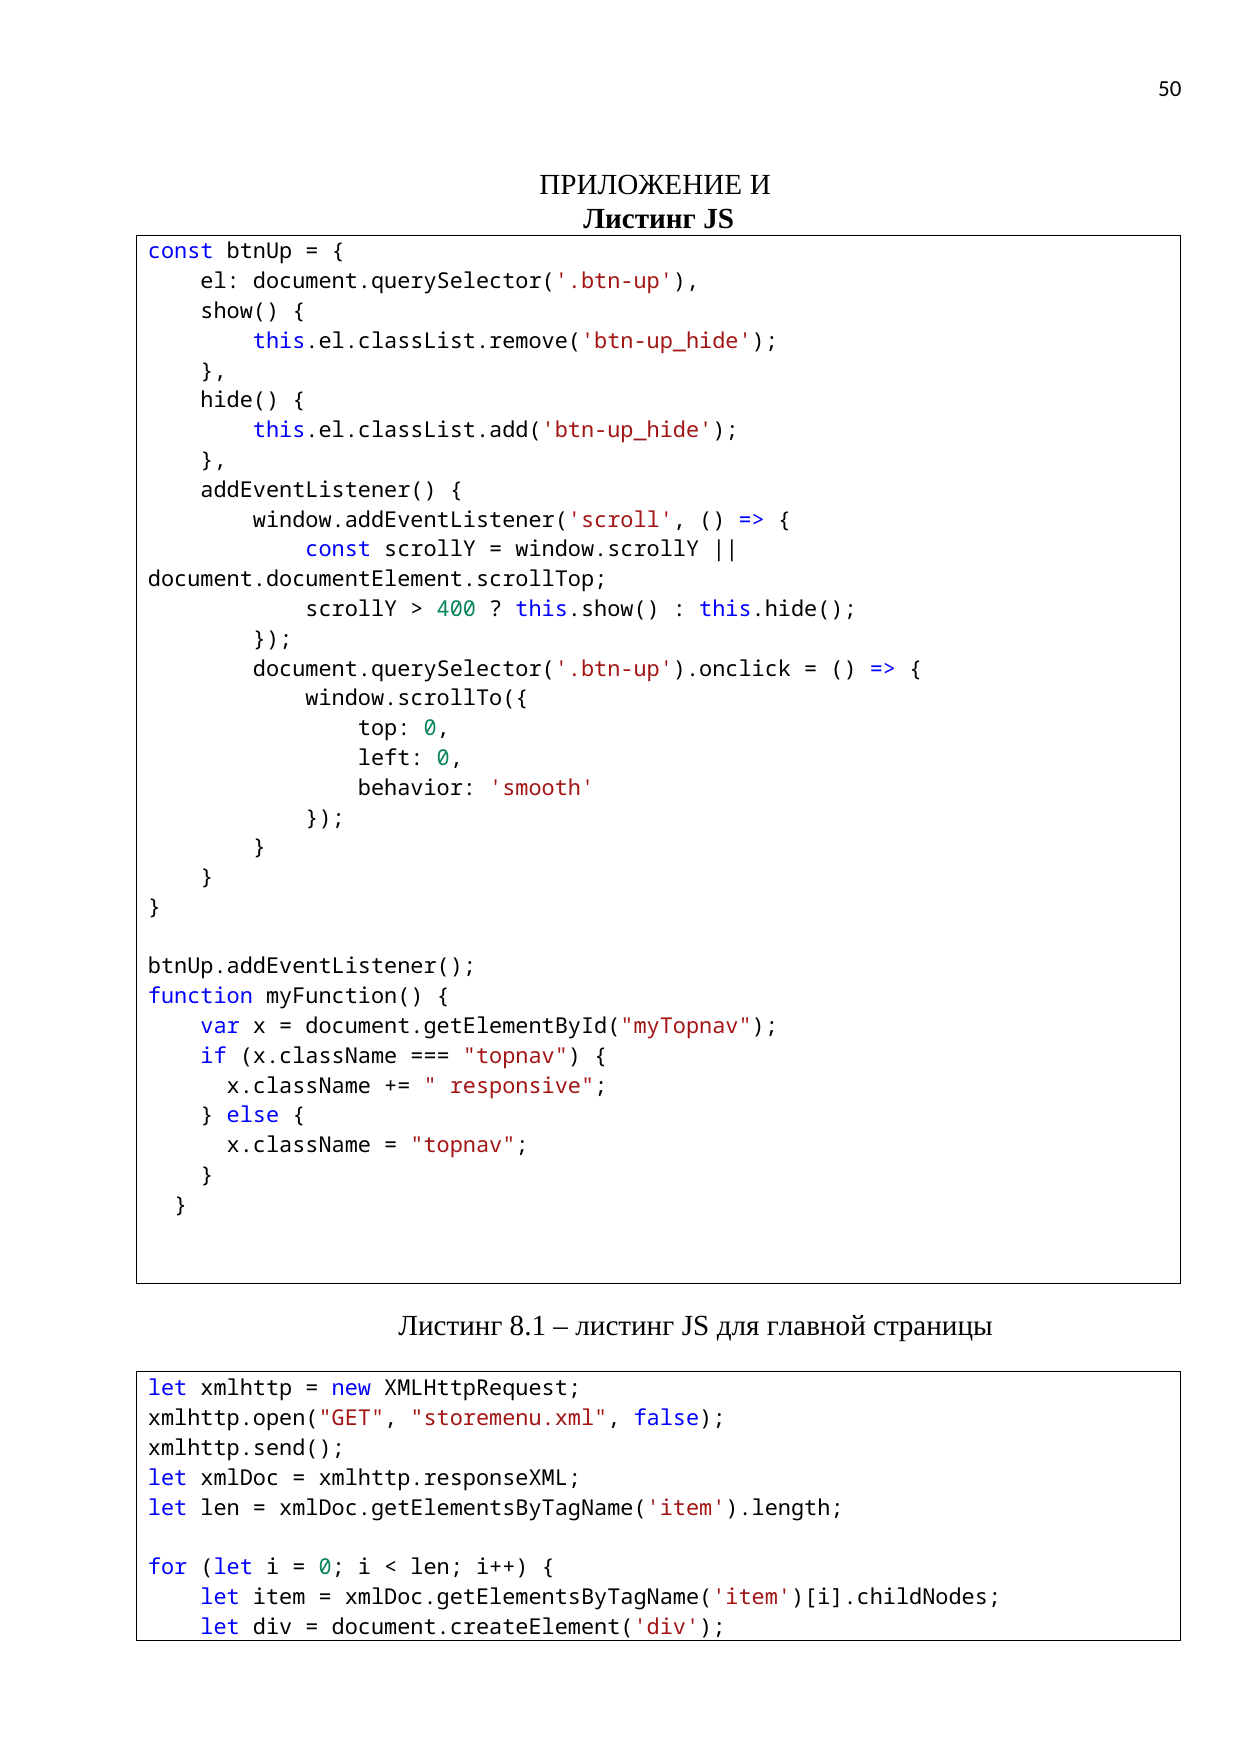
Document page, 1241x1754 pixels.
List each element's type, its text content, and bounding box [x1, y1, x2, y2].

text Листинг 8.1 – листинг JS для главной страницы [209, 1308, 1181, 1342]
table_header const btnUp = { el: document.querySelector('.btn-up'), show() { this.el.classList.remove('btn-up_hide'); }, hide() { this.el.classList.add('btn-up_hide'); }, addEventListener() { window.addEventListener('scroll', () => { const scrollY = window.scrollY || document.documentElement.scrollTop; scrollY > 400 ? this.show() : this.hide(); }); document.querySelector('.btn-up').onclick = () => { window.scrollTo({ top: 0, left: 0, behavior: 'smooth' }); } } } btnUp.addEventListener(); function myFunction() { var x = document.getElementById("myTopnav"); if (x.className === "topnav") { x.className += " responsive"; } else { x.className = "topnav"; } } [137, 236, 1180, 1282]
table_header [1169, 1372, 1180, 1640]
text ПРИЛОЖЕНИЕ И Листинг JS [136, 167, 1181, 234]
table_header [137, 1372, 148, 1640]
